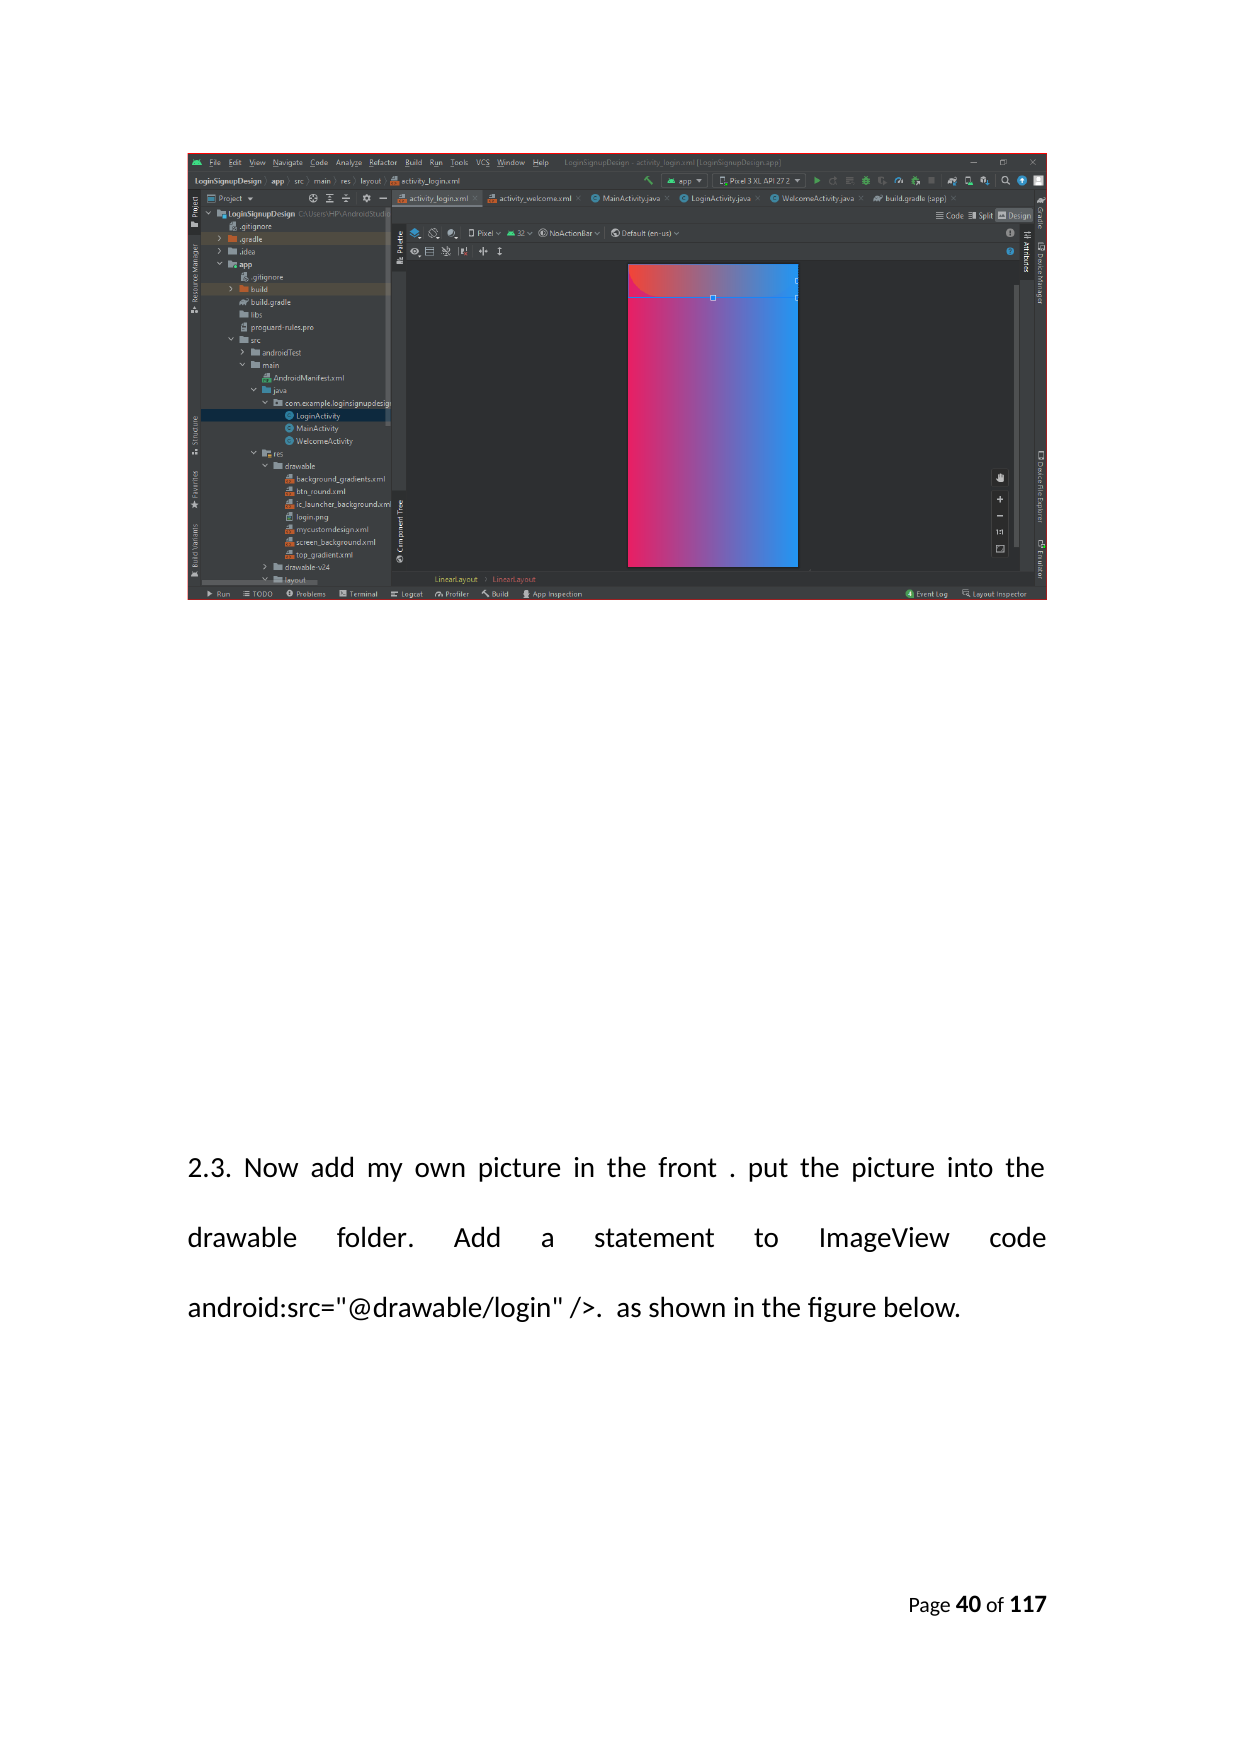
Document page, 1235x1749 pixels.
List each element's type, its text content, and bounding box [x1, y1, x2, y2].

text 2.3. Now add my own picture in the front . put the picture into the drawable folder. Add a statement to ImageView code android:src="@drawable/login" />. as shown in the figure below. [187, 1134, 1047, 1340]
picture [187, 153, 1047, 600]
